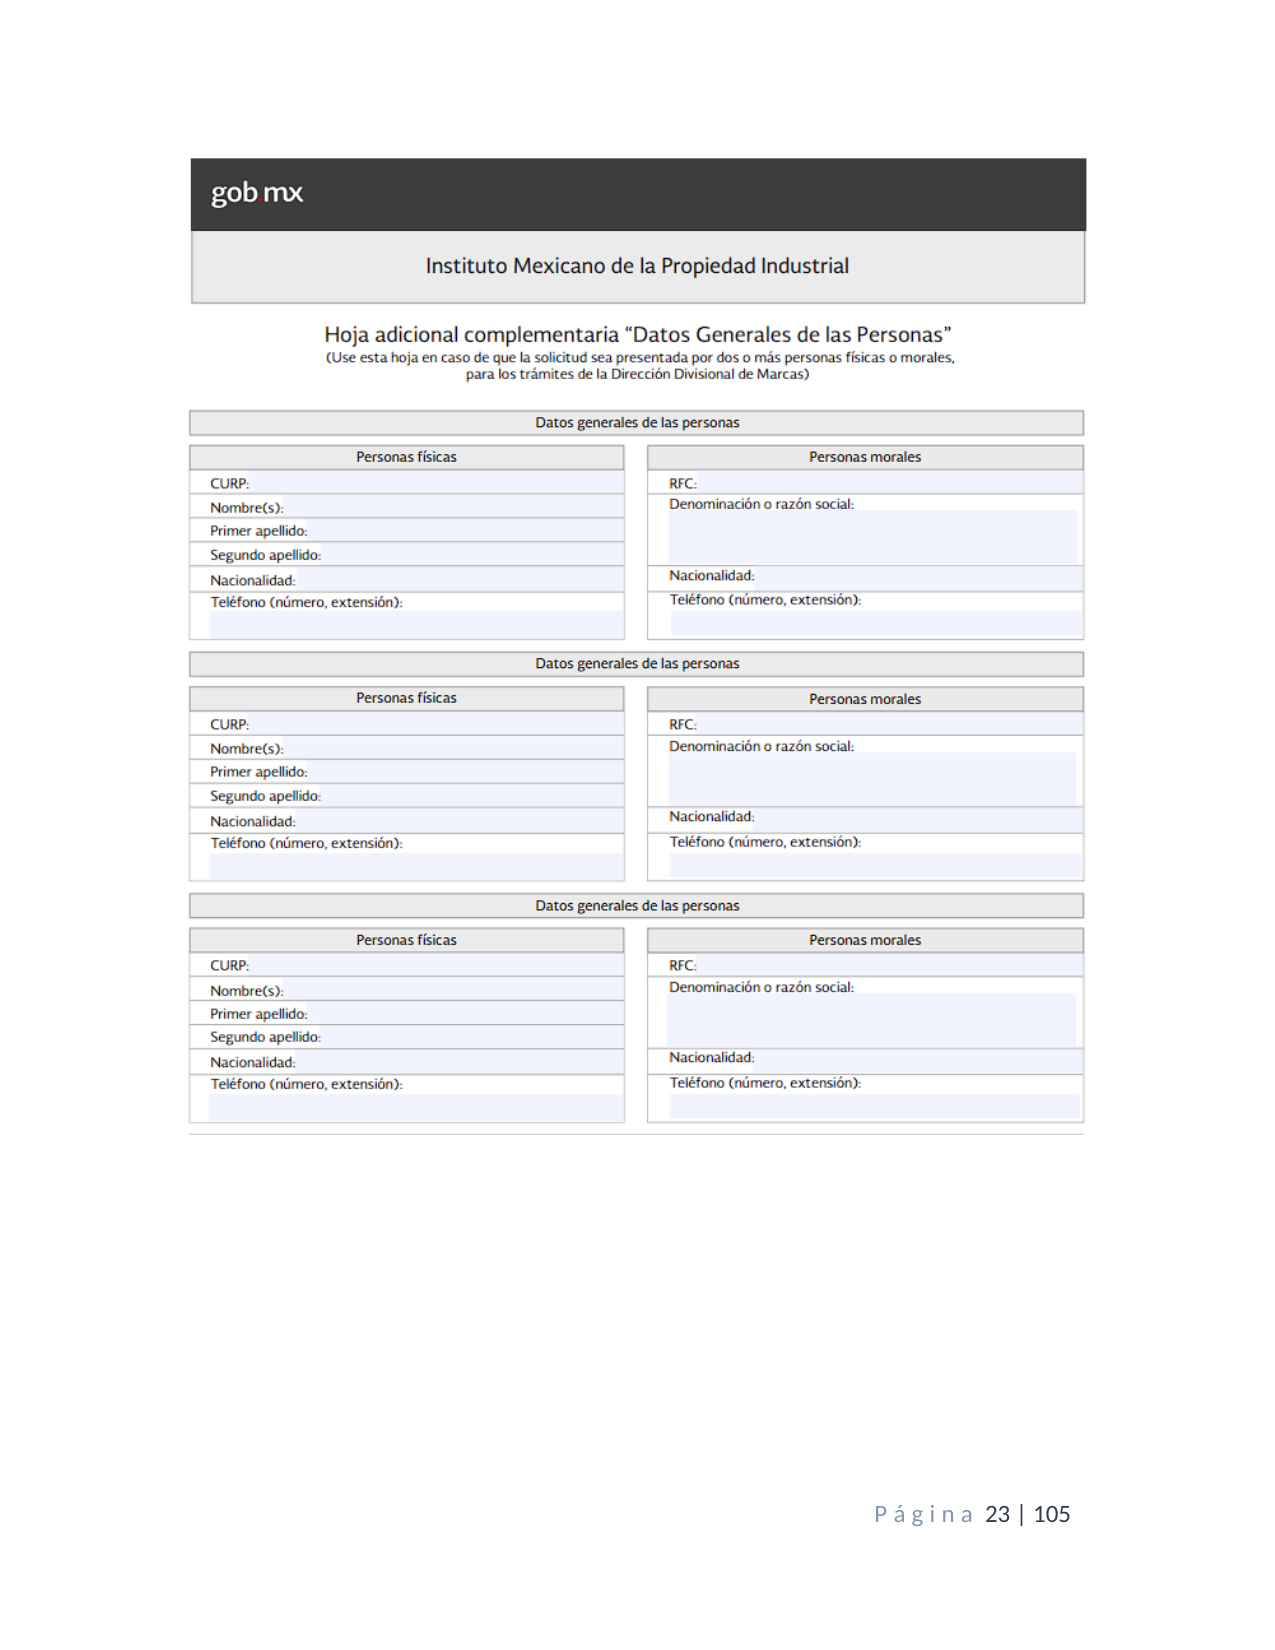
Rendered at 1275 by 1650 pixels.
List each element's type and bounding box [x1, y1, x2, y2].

picture [177, 147, 1098, 1135]
